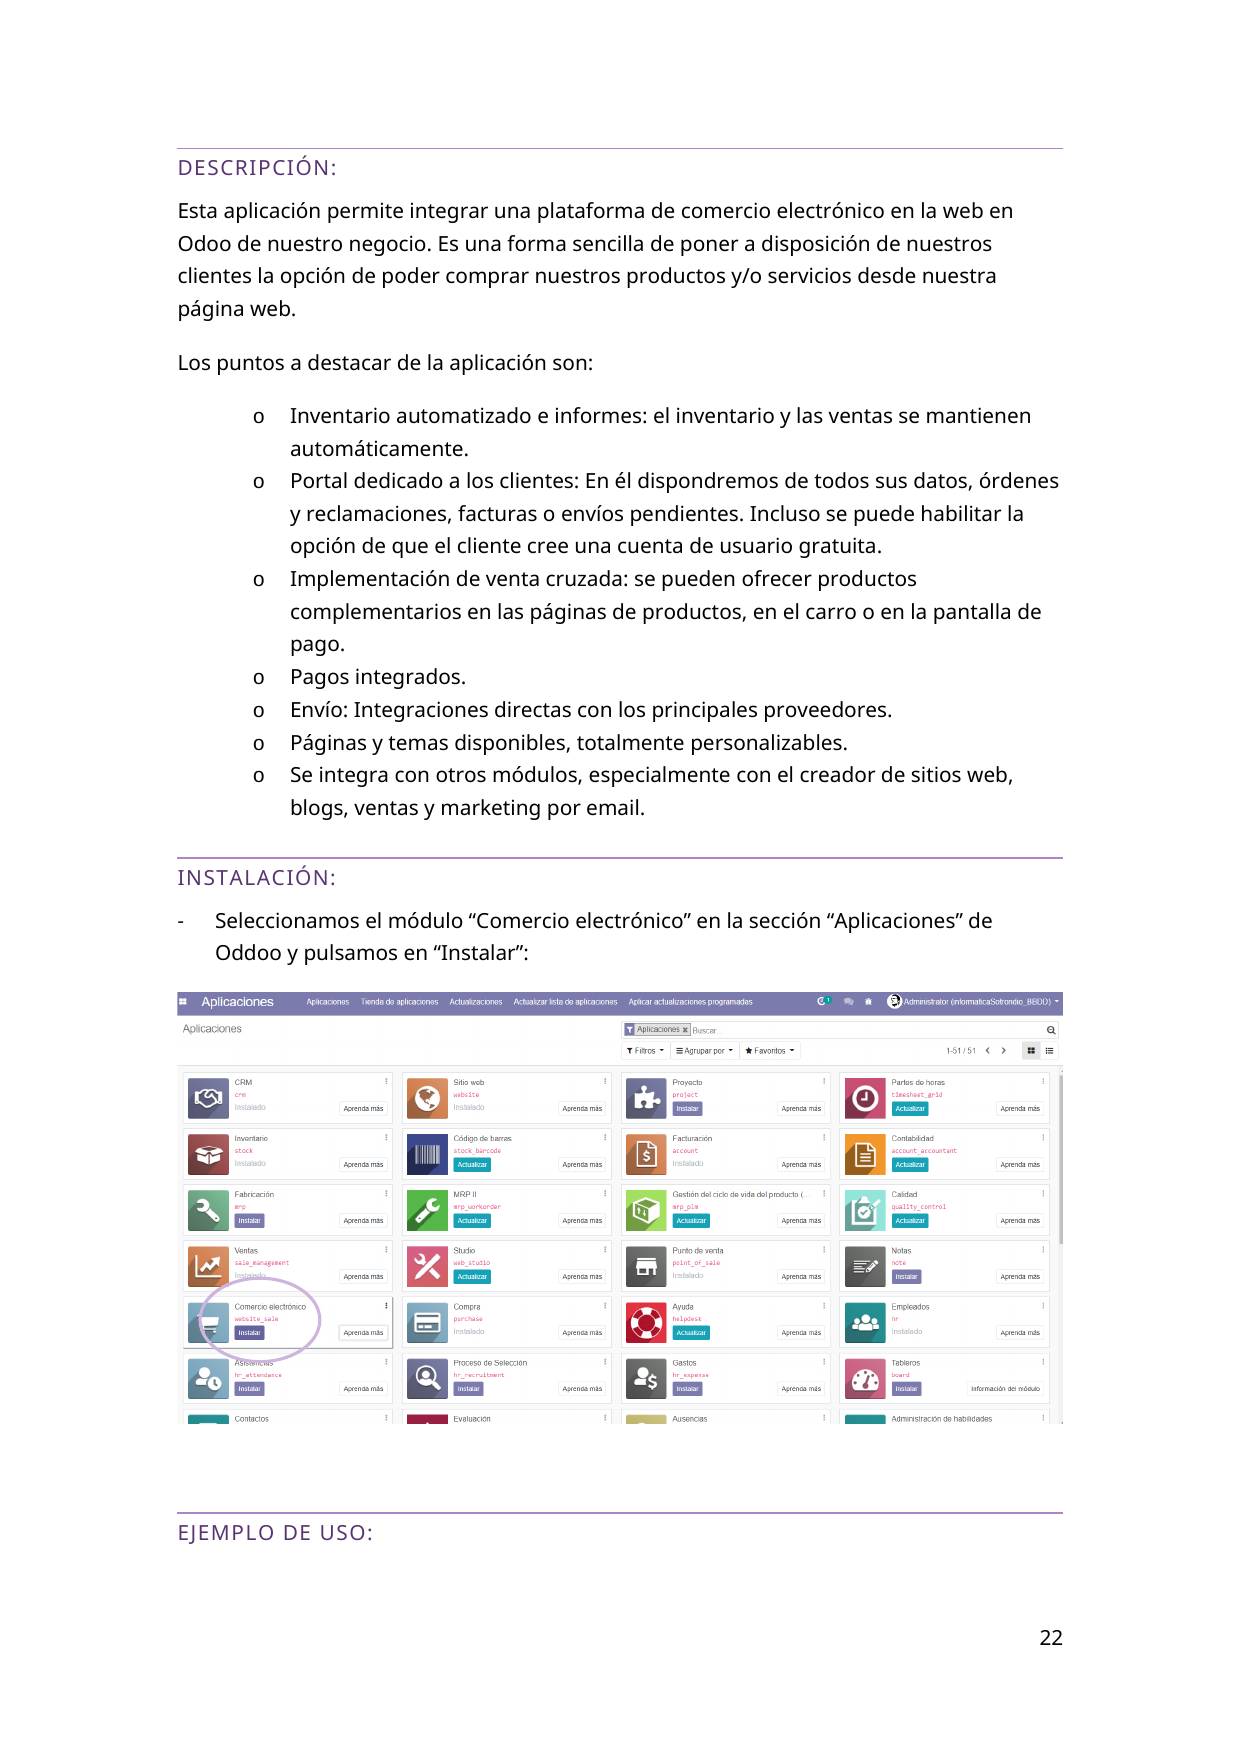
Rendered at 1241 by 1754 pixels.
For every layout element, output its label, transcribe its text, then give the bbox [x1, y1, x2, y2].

list Seleccionamos el módulo “Comercio electrónico” en la sección “Aplicaciones” de Oddoo y pulsamos en “Instalar”: [177, 906, 1063, 967]
subtitle Ejemplo de uso: [177, 1514, 1063, 1546]
text Esta aplicación permite integrar una plataforma de comercio electrónico en la web en Odoo de nuestro negocio. Es una forma sencilla de poner a disposición de nuestros clientes la opción de poder comprar nuestros productos y/o servicios desde nuestra página web. [177, 196, 1063, 323]
list Envío: Integraciones directas con los principales proveedores. [252, 695, 1063, 723]
text Los puntos a destacar de la aplicación son: [177, 348, 1063, 376]
list Se integra con otros módulos, especialmente con el creador de sitios web, blogs, ventas y marketing por email. [252, 761, 1063, 822]
list Pagos integrados. [252, 662, 1063, 691]
subtitle Instalación: [177, 859, 1063, 891]
list Portal dedicado a los clientes: En él dispondremos de todos sus datos, órdenes y reclamaciones, facturas o envíos pendientes. Incluso se puede habilitar la opción de que el cliente cree una cuenta de usuario gratuita. [252, 466, 1063, 560]
list Páginas y temas disponibles, totalmente personalizables. [252, 728, 1063, 756]
picture [177, 992, 1063, 1424]
list Implementación de venta cruzada: se pueden ofrecer productos complementarios en las páginas de productos, en el carro o en la pantalla de pago. [252, 564, 1063, 658]
list Inventario automatizado e informes: el inventario y las ventas se mantienen automáticamente. [252, 401, 1063, 462]
subtitle Descripción: [177, 149, 1063, 182]
